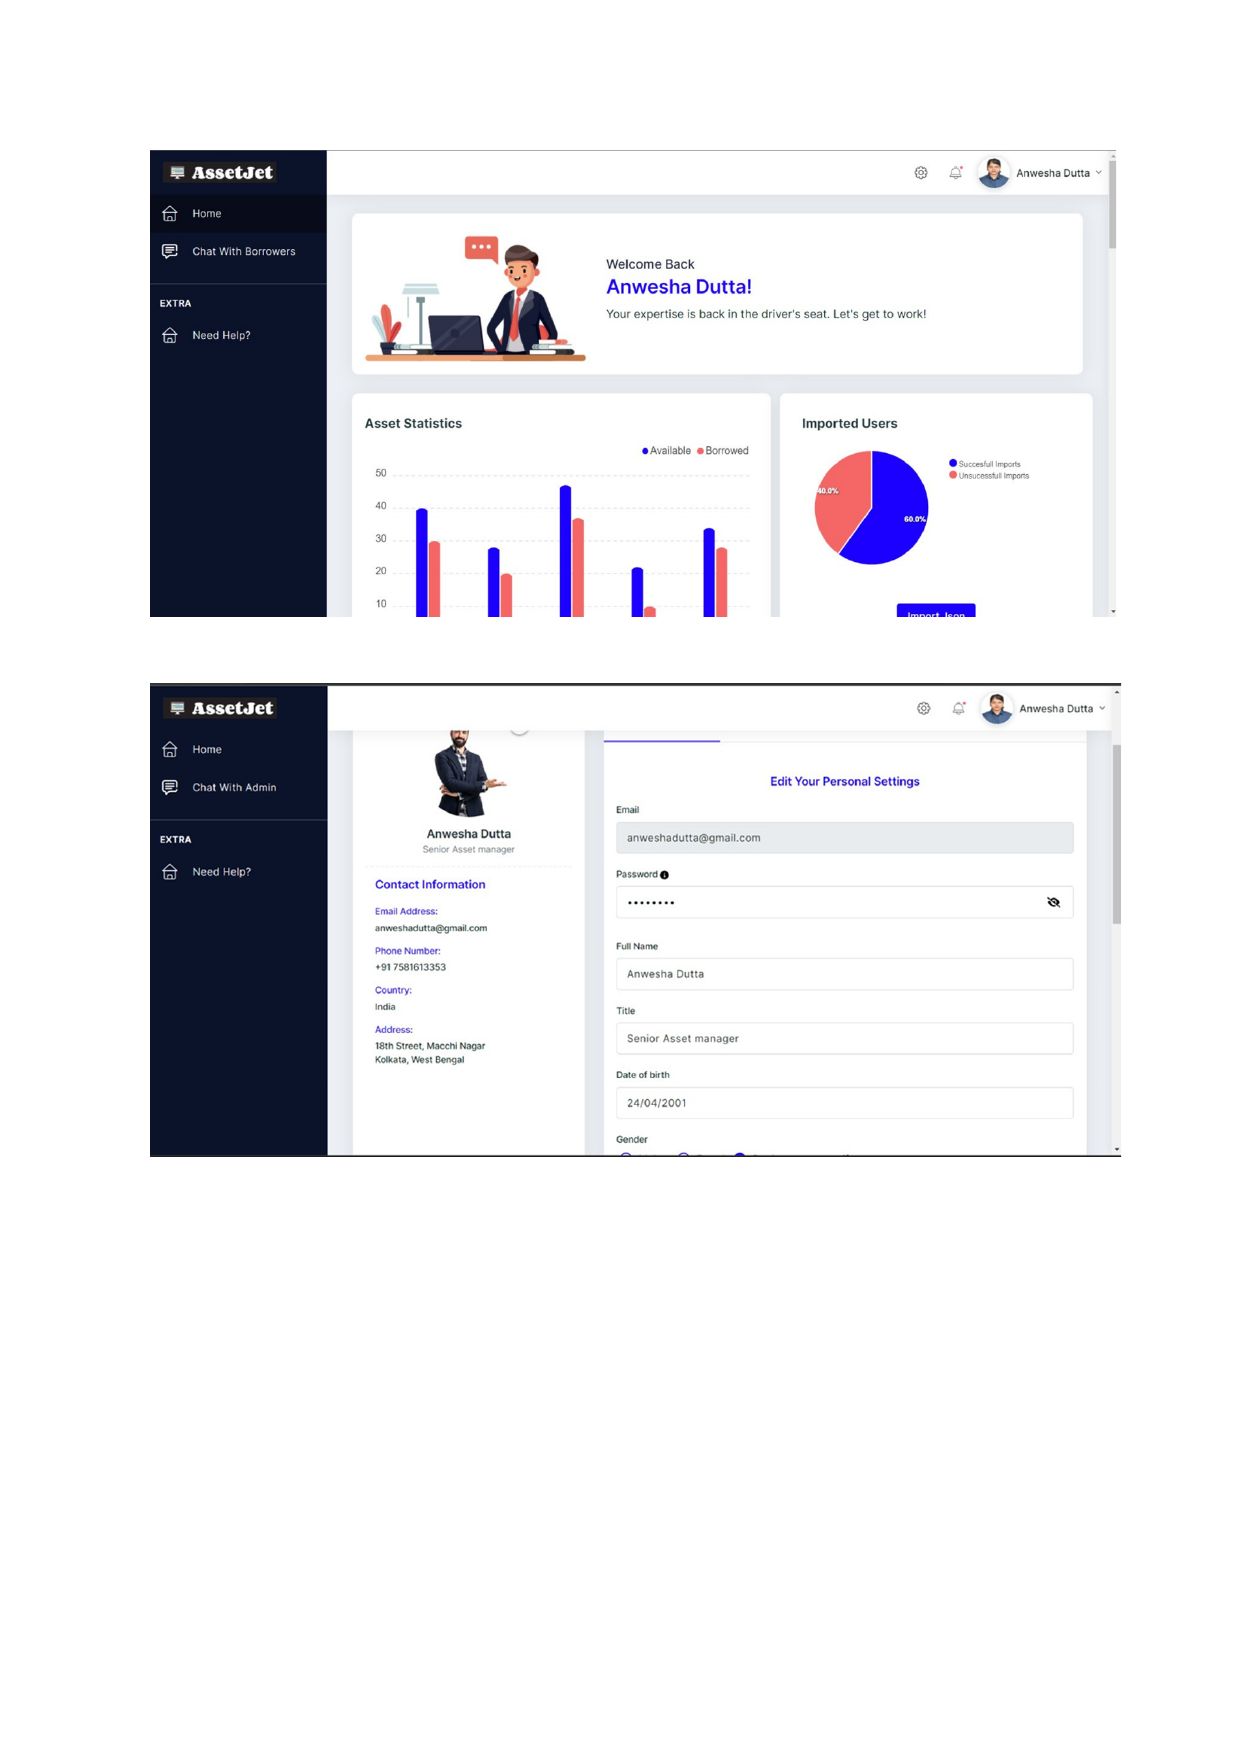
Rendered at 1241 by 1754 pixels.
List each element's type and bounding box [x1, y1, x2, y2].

picture [150, 150, 1117, 617]
picture [150, 683, 1122, 1157]
